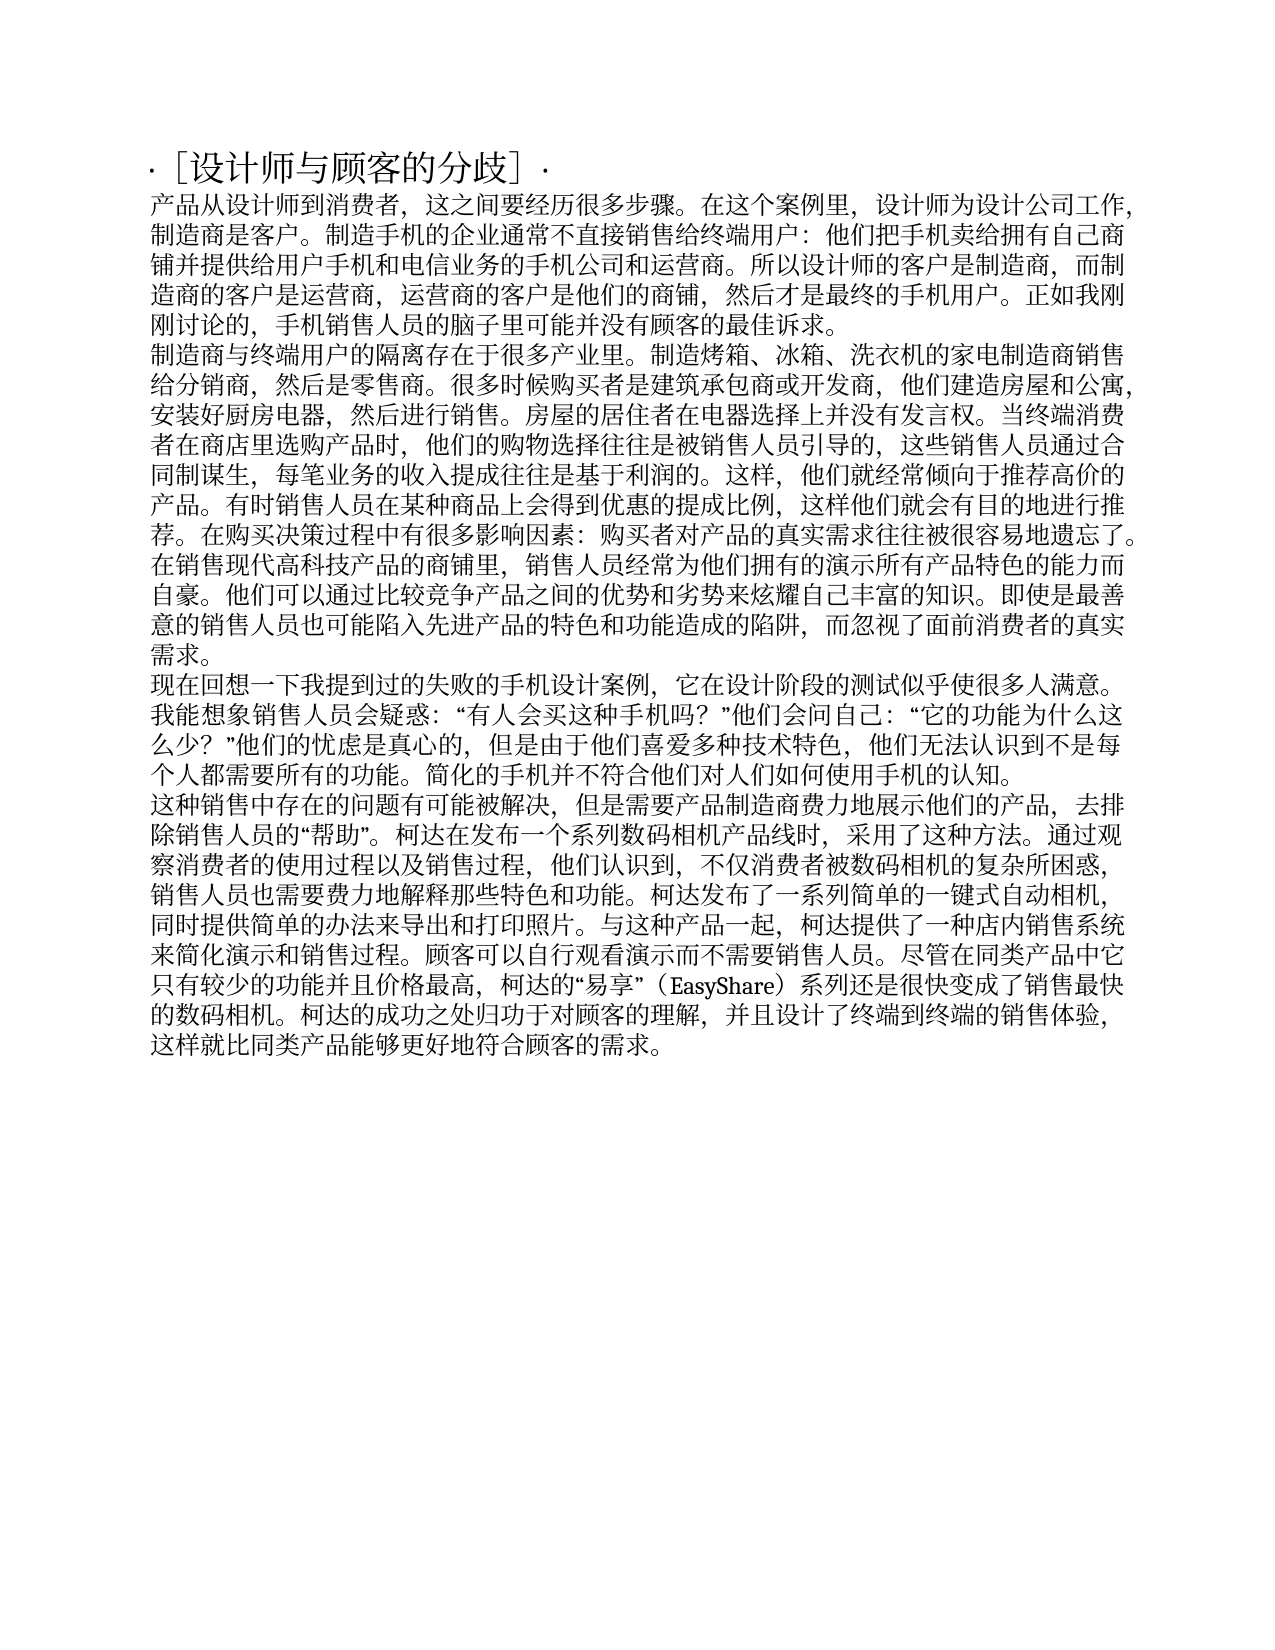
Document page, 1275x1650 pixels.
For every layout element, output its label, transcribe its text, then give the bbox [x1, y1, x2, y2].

text 这种销售中存在的问题有可能被解决，但是需要产品制造商费力地展示他们的产品，去排除销售人员的“帮助”。柯达在发布一个系列数码相机产品线时，采用了这种方法。通过观察消费者的使用过程以及销售过程，他们认识到，不仅消费者被数码相机的复杂所困惑，销售人员也需要费力地解释那些特色和功能。柯达发布了一系列简单的一键式自动相机，同时提供简单的办法来导出和打印照片。与这种产品一起，柯达提供了一种店内销售系统来简化演示和销售过程。顾客可以自行观看演示而不需要销售人员。尽管在同类产品中它只有较少的功能并且价格最高，柯达的“易享”（EasyShare）系列还是很快变成了销售最快的数码相机。柯达的成功之处归功于对顾客的理解，并且设计了终端到终端的销售体验，这样就比同类产品能够更好地符合顾客的需求。 [150, 791, 1125, 1061]
text 制造商与终端用户的隔离存在于很多产业里。制造烤箱、冰箱、洗衣机的家电制造商销售给分销商，然后是零售商。很多时候购买者是建筑承包商或开发商，他们建造房屋和公寓，安装好厨房电器，然后进行销售。房屋的居住者在电器选择上并没有发言权。当终端消费者在商店里选购产品时，他们的购物选择往往是被销售人员引导的，这些销售人员通过合同制谋生，每笔业务的收入提成往往是基于利润的。这样，他们就经常倾向于推荐高价的产品。有时销售人员在某种商品上会得到优惠的提成比例，这样他们就会有目的地进行推荐。在购买决策过程中有很多影响因素：购买者对产品的真实需求往往被很容易地遗忘了。 [150, 341, 1125, 551]
text 现在回想一下我提到过的失败的手机设计案例，它在设计阶段的测试似乎使很多人满意。我能想象销售人员会疑惑：“有人会买这种手机吗？”他们会问自己：“它的功能为什么这么少？”他们的忧虑是真心的，但是由于他们喜爱多种技术特色，他们无法认识到不是每个人都需要所有的功能。简化的手机并不符合他们对人们如何使用手机的认知。 [150, 671, 1125, 791]
text 产品从设计师到消费者，这之间要经历很多步骤。在这个案例里，设计师为设计公司工作，制造商是客户。制造手机的企业通常不直接销售给终端用户：他们把手机卖给拥有自己商铺并提供给用户手机和电信业务的手机公司和运营商。所以设计师的客户是制造商，而制造商的客户是运营商，运营商的客户是他们的商铺，然后才是最终的手机用户。正如我刚刚讨论的，手机销售人员的脑子里可能并没有顾客的最佳诉求。 [150, 191, 1125, 341]
text ·［设计师与顾客的分歧］· [150, 150, 1125, 191]
text 在销售现代高科技产品的商铺里，销售人员经常为他们拥有的演示所有产品特色的能力而自豪。他们可以通过比较竞争产品之间的优势和劣势来炫耀自己丰富的知识。即使是最善意的销售人员也可能陷入先进产品的特色和功能造成的陷阱，而忽视了面前消费者的真实需求。 [150, 551, 1125, 671]
